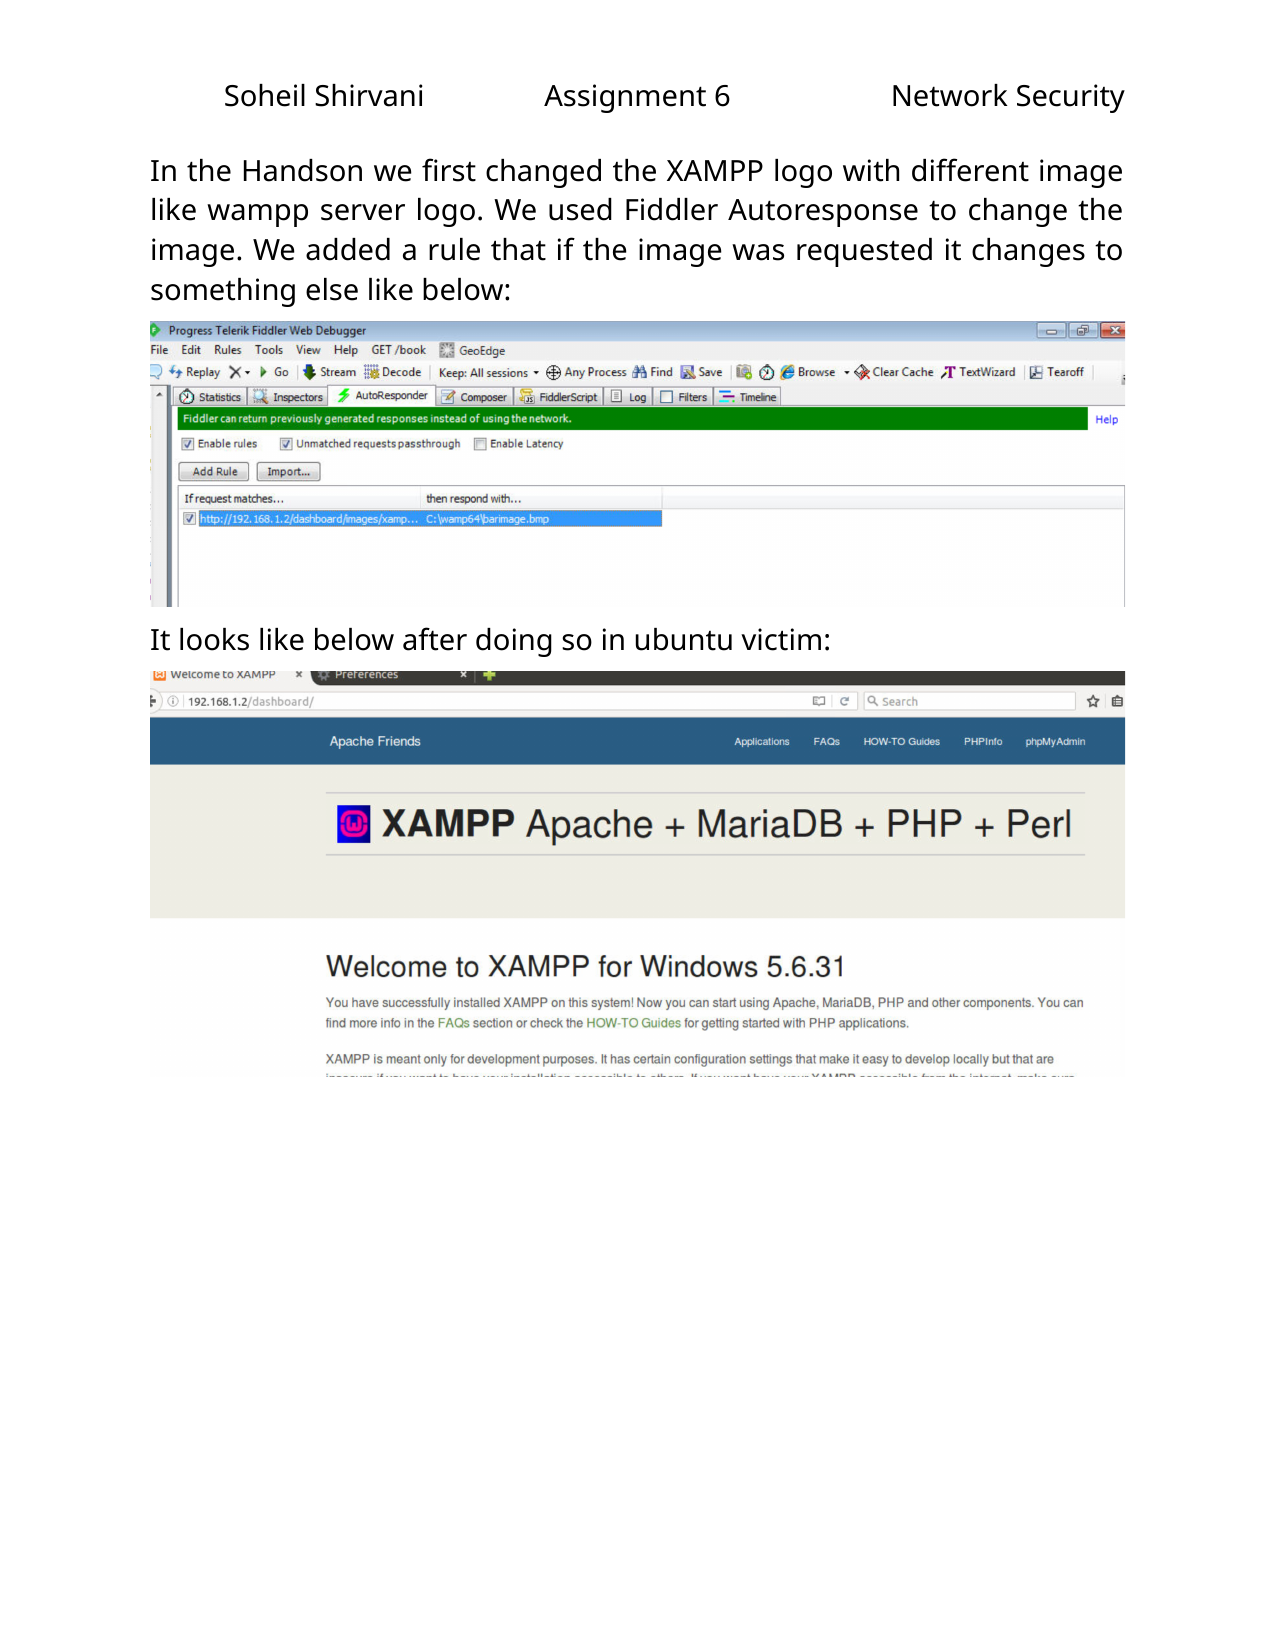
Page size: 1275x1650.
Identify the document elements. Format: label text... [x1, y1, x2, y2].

picture [150, 321, 1125, 607]
picture [150, 671, 1125, 1077]
text In the Handson we first changed the XAMPP logo with different image like wampp server logo. We used Fiddler Autoresponse to change the image. We added a rule that if the image was requested it changes to something else like below: [150, 150, 1125, 309]
text It looks like below after doing so in ubuntu victim: [150, 619, 1125, 659]
